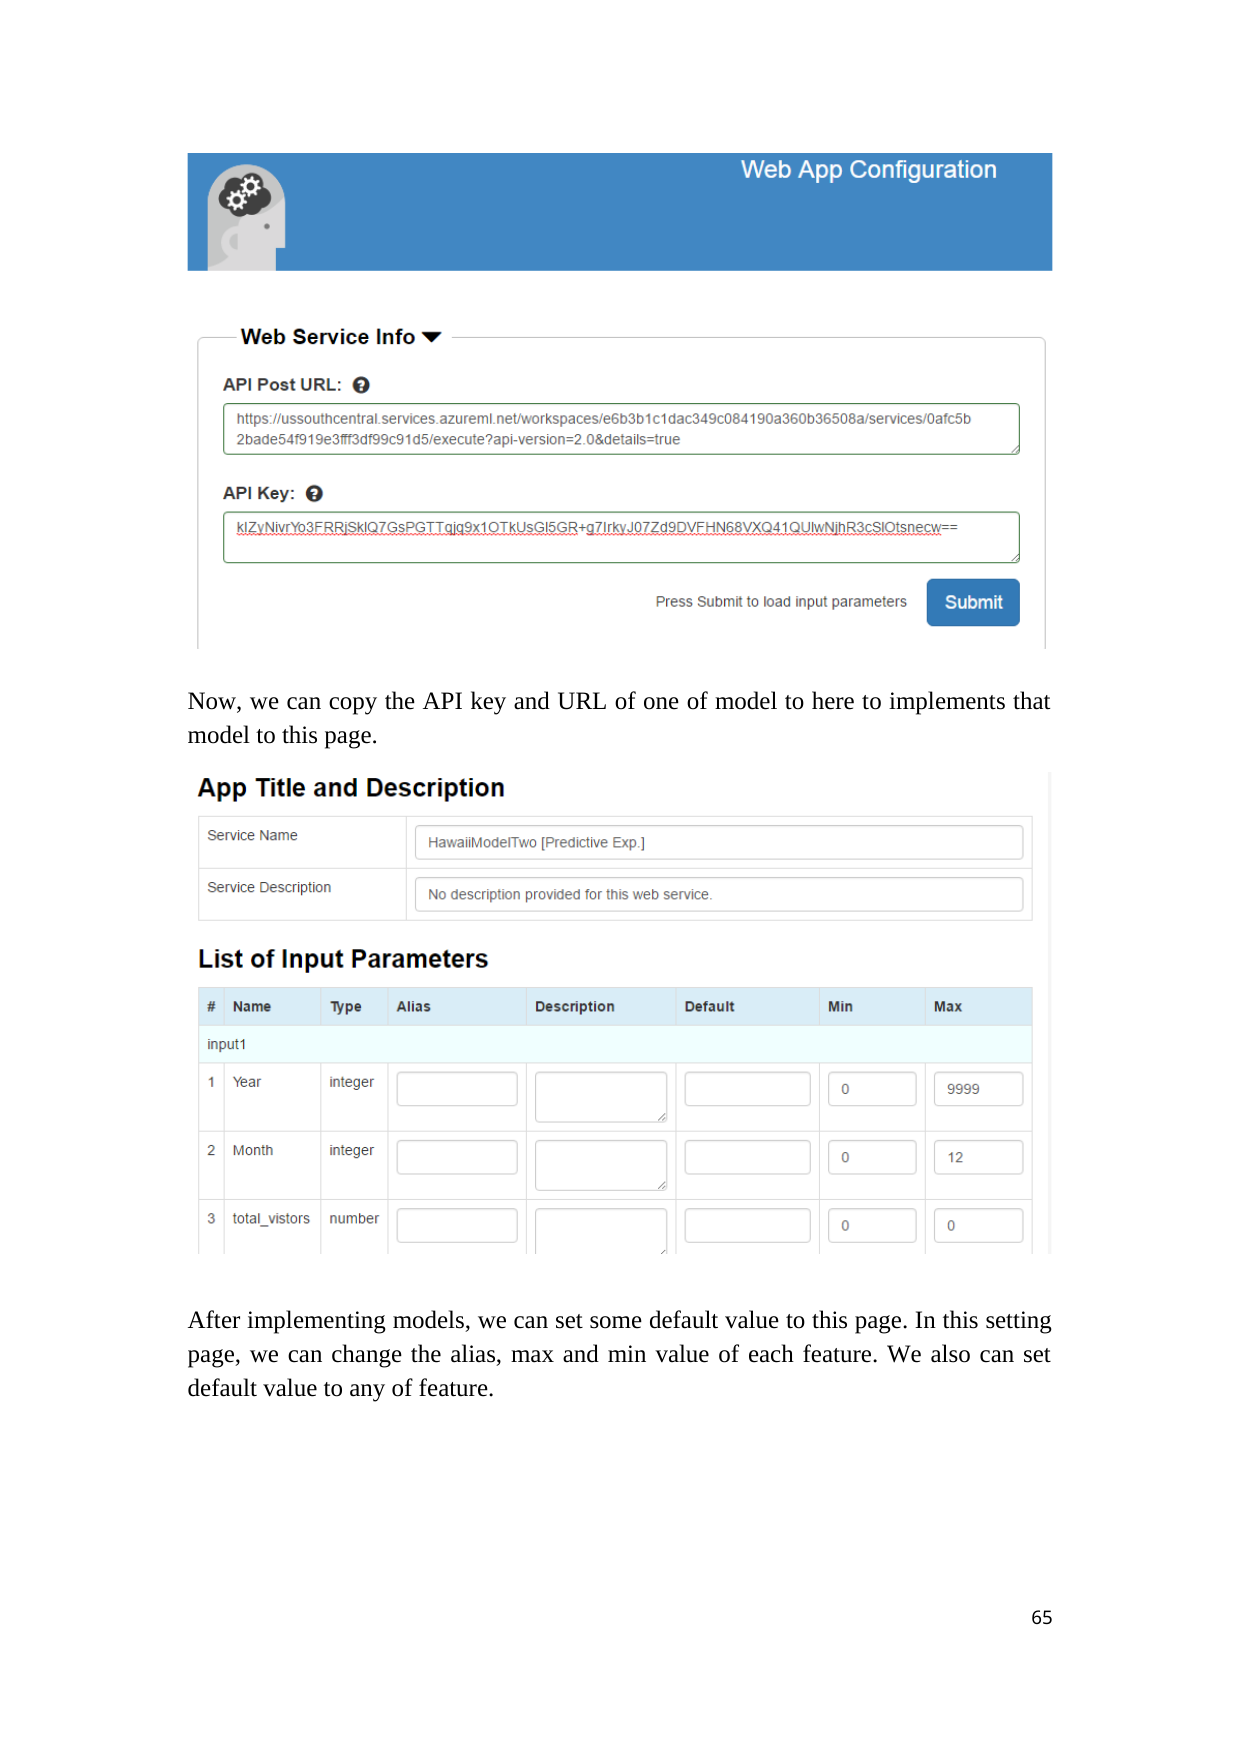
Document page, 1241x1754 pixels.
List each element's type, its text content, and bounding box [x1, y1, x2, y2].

picture [187, 772, 1052, 1254]
text After implementing models, we can set some default value to this page. In this setting page, we can change the alias, max and min value of each feature. We also can set default value to any of feature. [187, 1303, 1053, 1404]
picture [187, 153, 1053, 649]
text Now, we can copy the API key and URL of one of model to here to implements that model to this page. [187, 684, 1053, 752]
